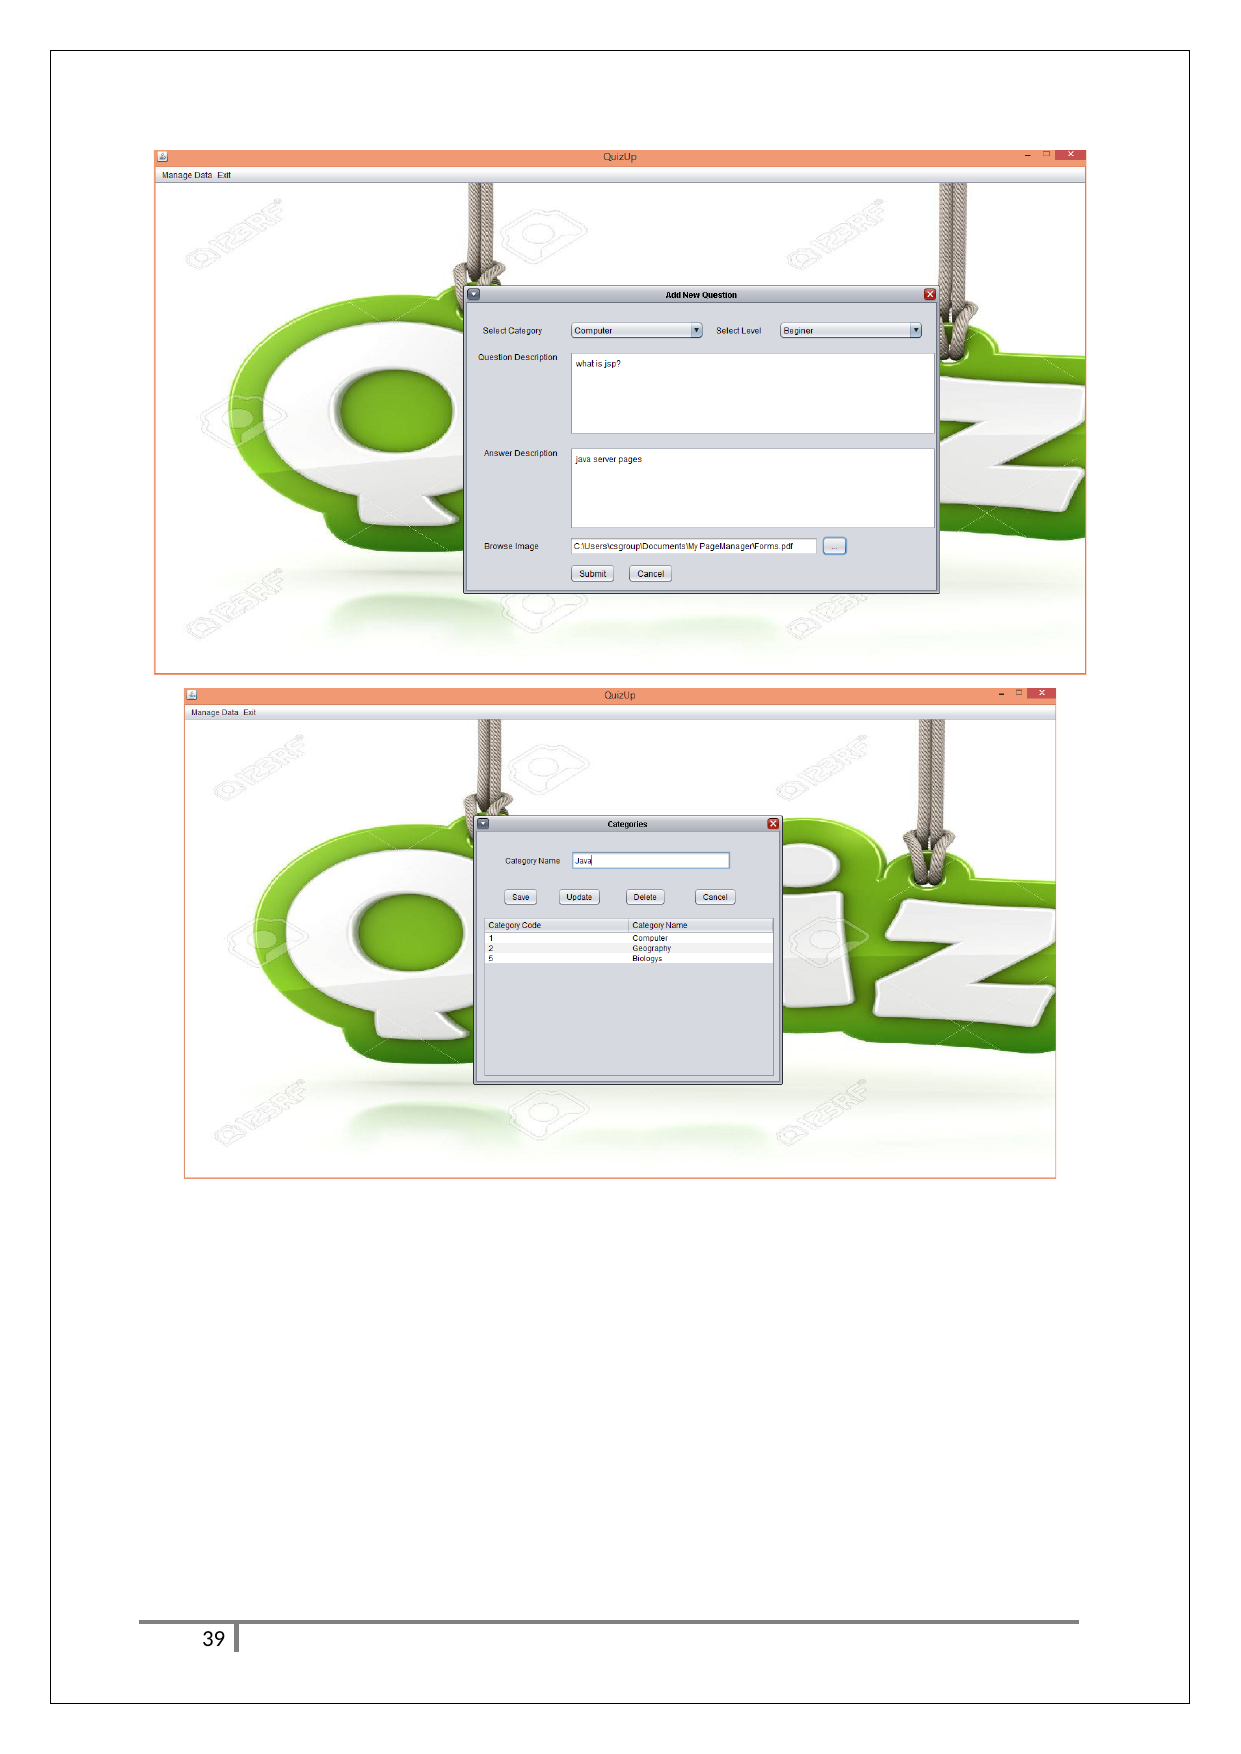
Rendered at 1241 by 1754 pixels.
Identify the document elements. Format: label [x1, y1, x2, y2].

picture [153, 150, 1087, 675]
picture [183, 688, 1057, 1179]
